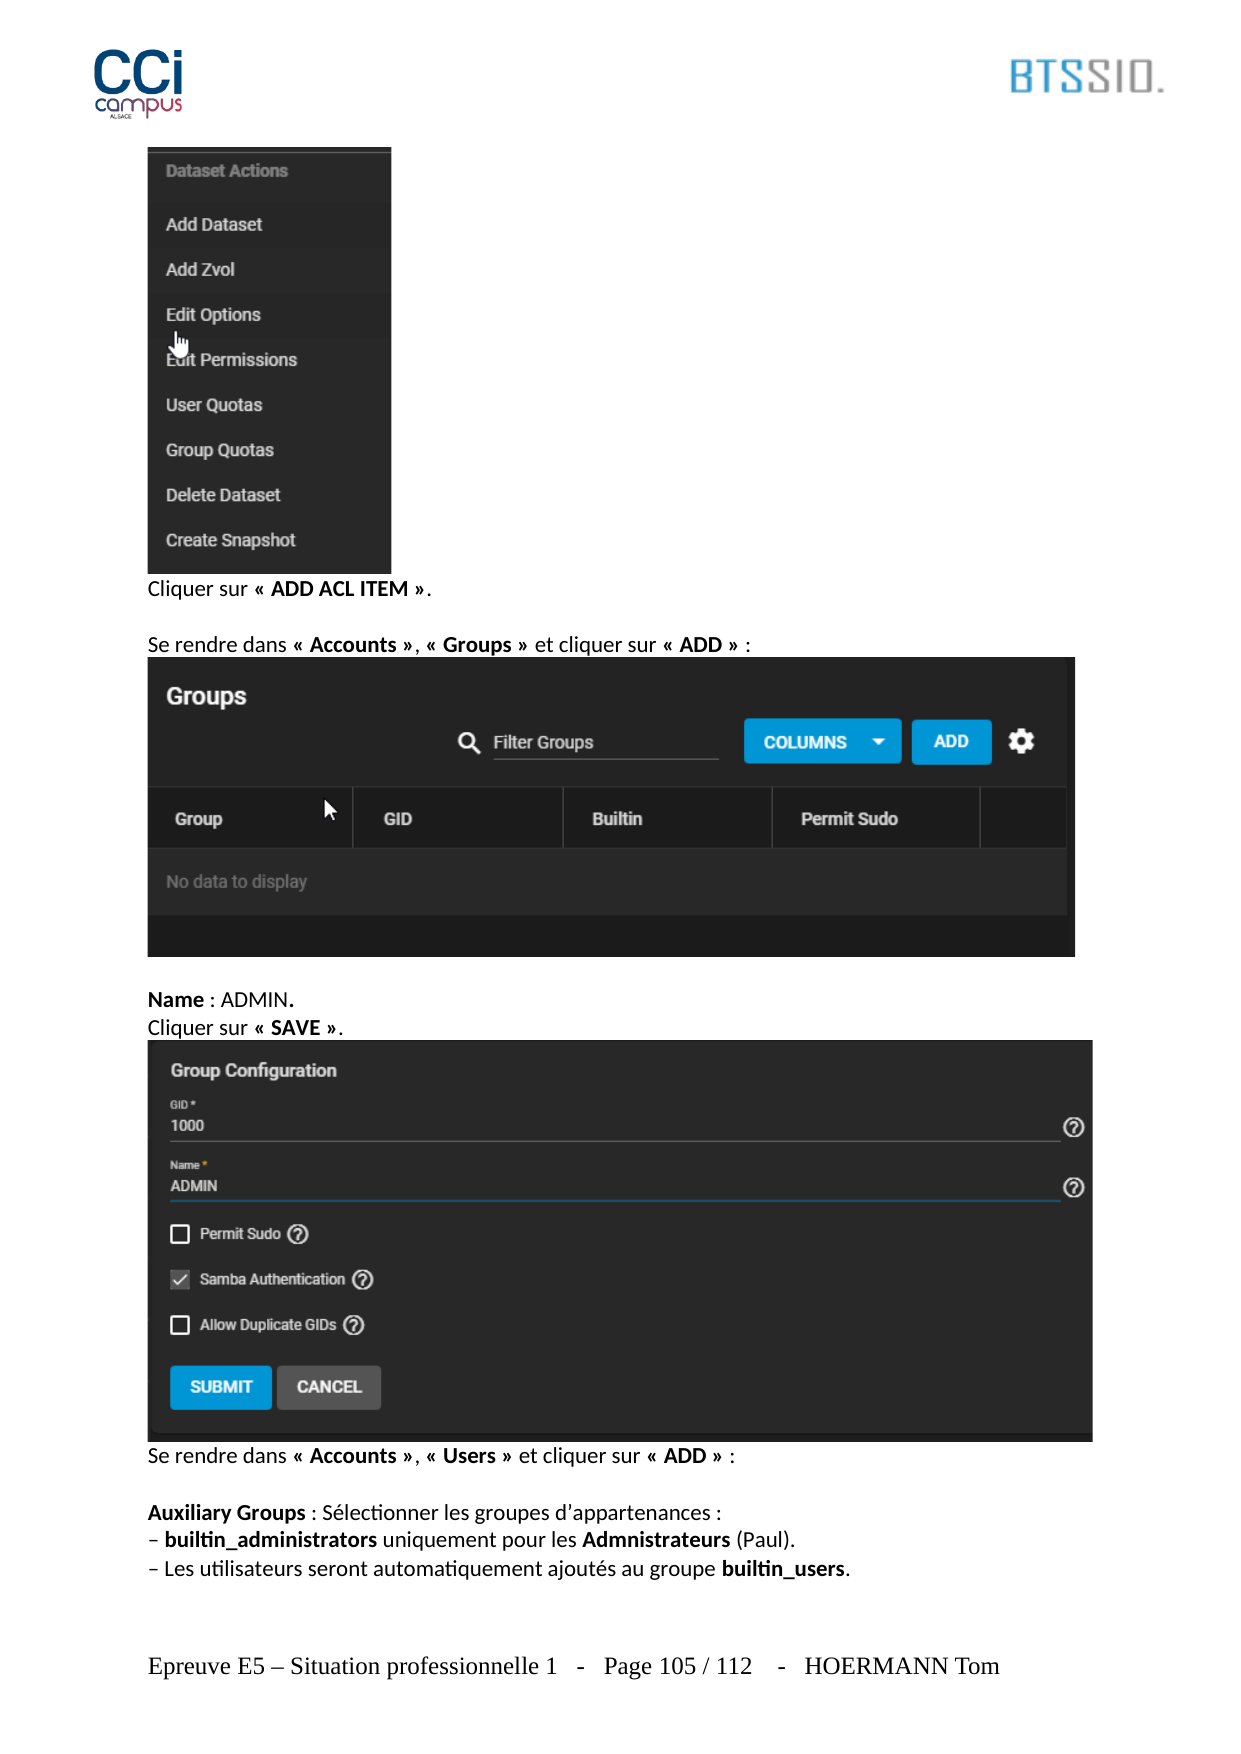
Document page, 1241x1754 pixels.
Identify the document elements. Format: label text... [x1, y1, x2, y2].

text Se rendre dans « Accounts », « Users » et cliquer sur « ADD » : [148, 1442, 1093, 1469]
picture [81, 44, 194, 123]
picture [147, 147, 392, 574]
text Se rendre dans « Accounts », « Groups » et cliquer sur « ADD » : [148, 630, 1093, 658]
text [148, 1498, 1093, 1582]
text Name : ADMIN. Cliquer sur « SAVE ». [148, 985, 1093, 1040]
picture [1004, 46, 1169, 104]
picture [147, 1040, 1093, 1442]
text Cliquer sur « ADD ACL ITEM ». [148, 574, 1093, 602]
picture [147, 657, 1076, 957]
